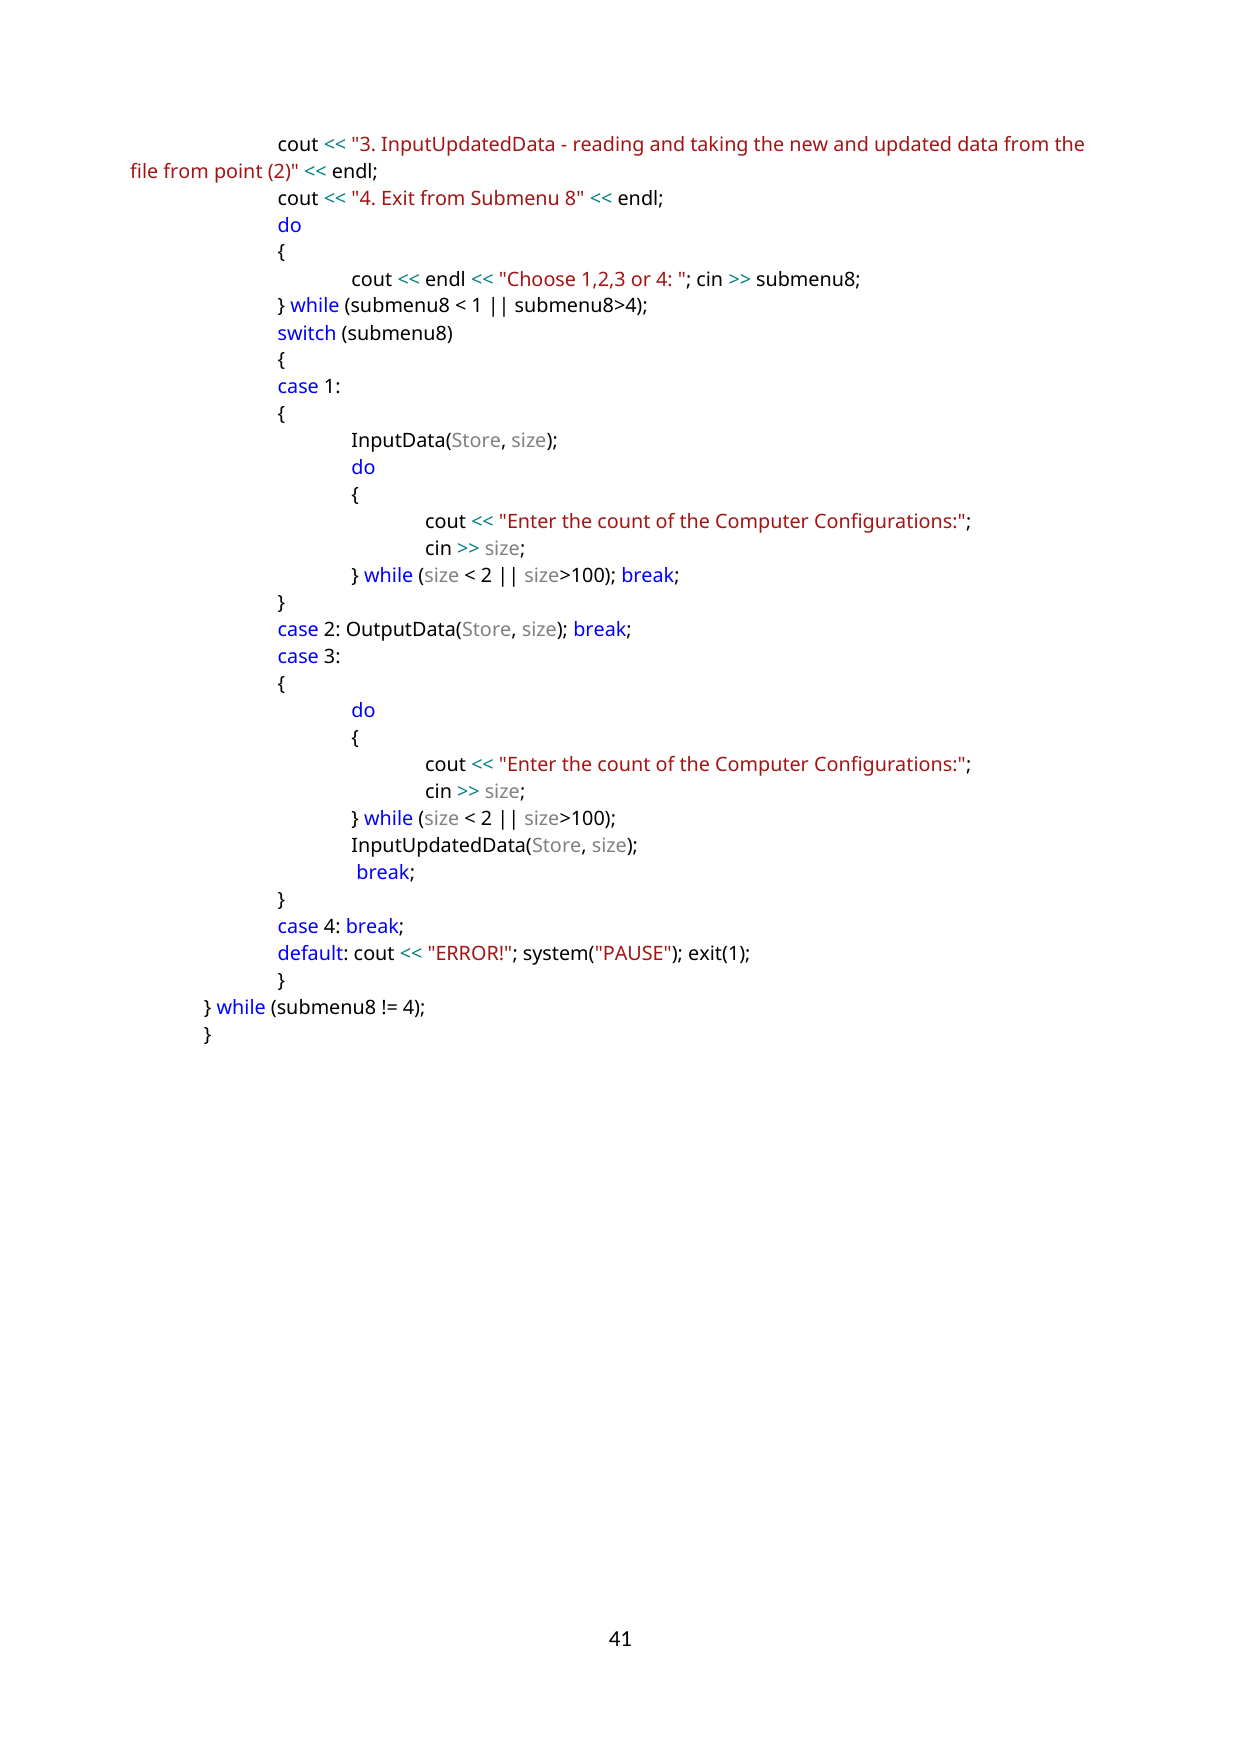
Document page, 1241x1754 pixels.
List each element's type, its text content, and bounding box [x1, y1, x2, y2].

text InputData(Store, size); [130, 427, 1110, 454]
text } [130, 966, 1110, 993]
text do [130, 454, 1110, 481]
text case 4: break; [130, 912, 1110, 939]
text cin >> size; [130, 534, 1110, 562]
text } while (submenu8 < 1 || submenu8>4); [130, 292, 1110, 319]
text } while (size < 2 || size>100); break; [130, 562, 1110, 588]
text } while (size < 2 || size>100); [130, 804, 1110, 831]
text InputUpdatedData(Store, size); [130, 831, 1110, 858]
text cout << "3. InputUpdatedData - reading and taking the new and updated data from the file from point (2)" << endl; [130, 130, 1110, 184]
text cin >> size; [130, 777, 1110, 804]
text { [130, 481, 1110, 508]
text } [130, 1020, 1110, 1047]
text { [130, 723, 1110, 750]
text do [130, 211, 1110, 238]
text do [130, 696, 1110, 723]
text { [130, 400, 1110, 427]
text case 1: [130, 373, 1110, 400]
text cout << "Enter the count of the Computer Configurations:"; [130, 508, 1110, 534]
text } while (submenu8 != 4); [130, 993, 1110, 1020]
text { [130, 669, 1110, 696]
text cout << "Enter the count of the Computer Configurations:"; [130, 750, 1110, 777]
text } [130, 885, 1110, 912]
text break; [130, 858, 1110, 885]
text cout << "4. Exit from Submenu 8" << endl; [130, 184, 1110, 211]
text { [130, 346, 1110, 373]
text cout << endl << "Choose 1,2,3 or 4: "; cin >> submenu8; [130, 265, 1110, 292]
text { [130, 238, 1110, 265]
text switch (submenu8) [130, 319, 1110, 346]
text case 2: OutputData(Store, size); break; [130, 616, 1110, 642]
text } [130, 588, 1110, 616]
text default: cout << "ERROR!"; system("PAUSE"); exit(1); [130, 939, 1110, 966]
text case 3: [130, 642, 1110, 669]
